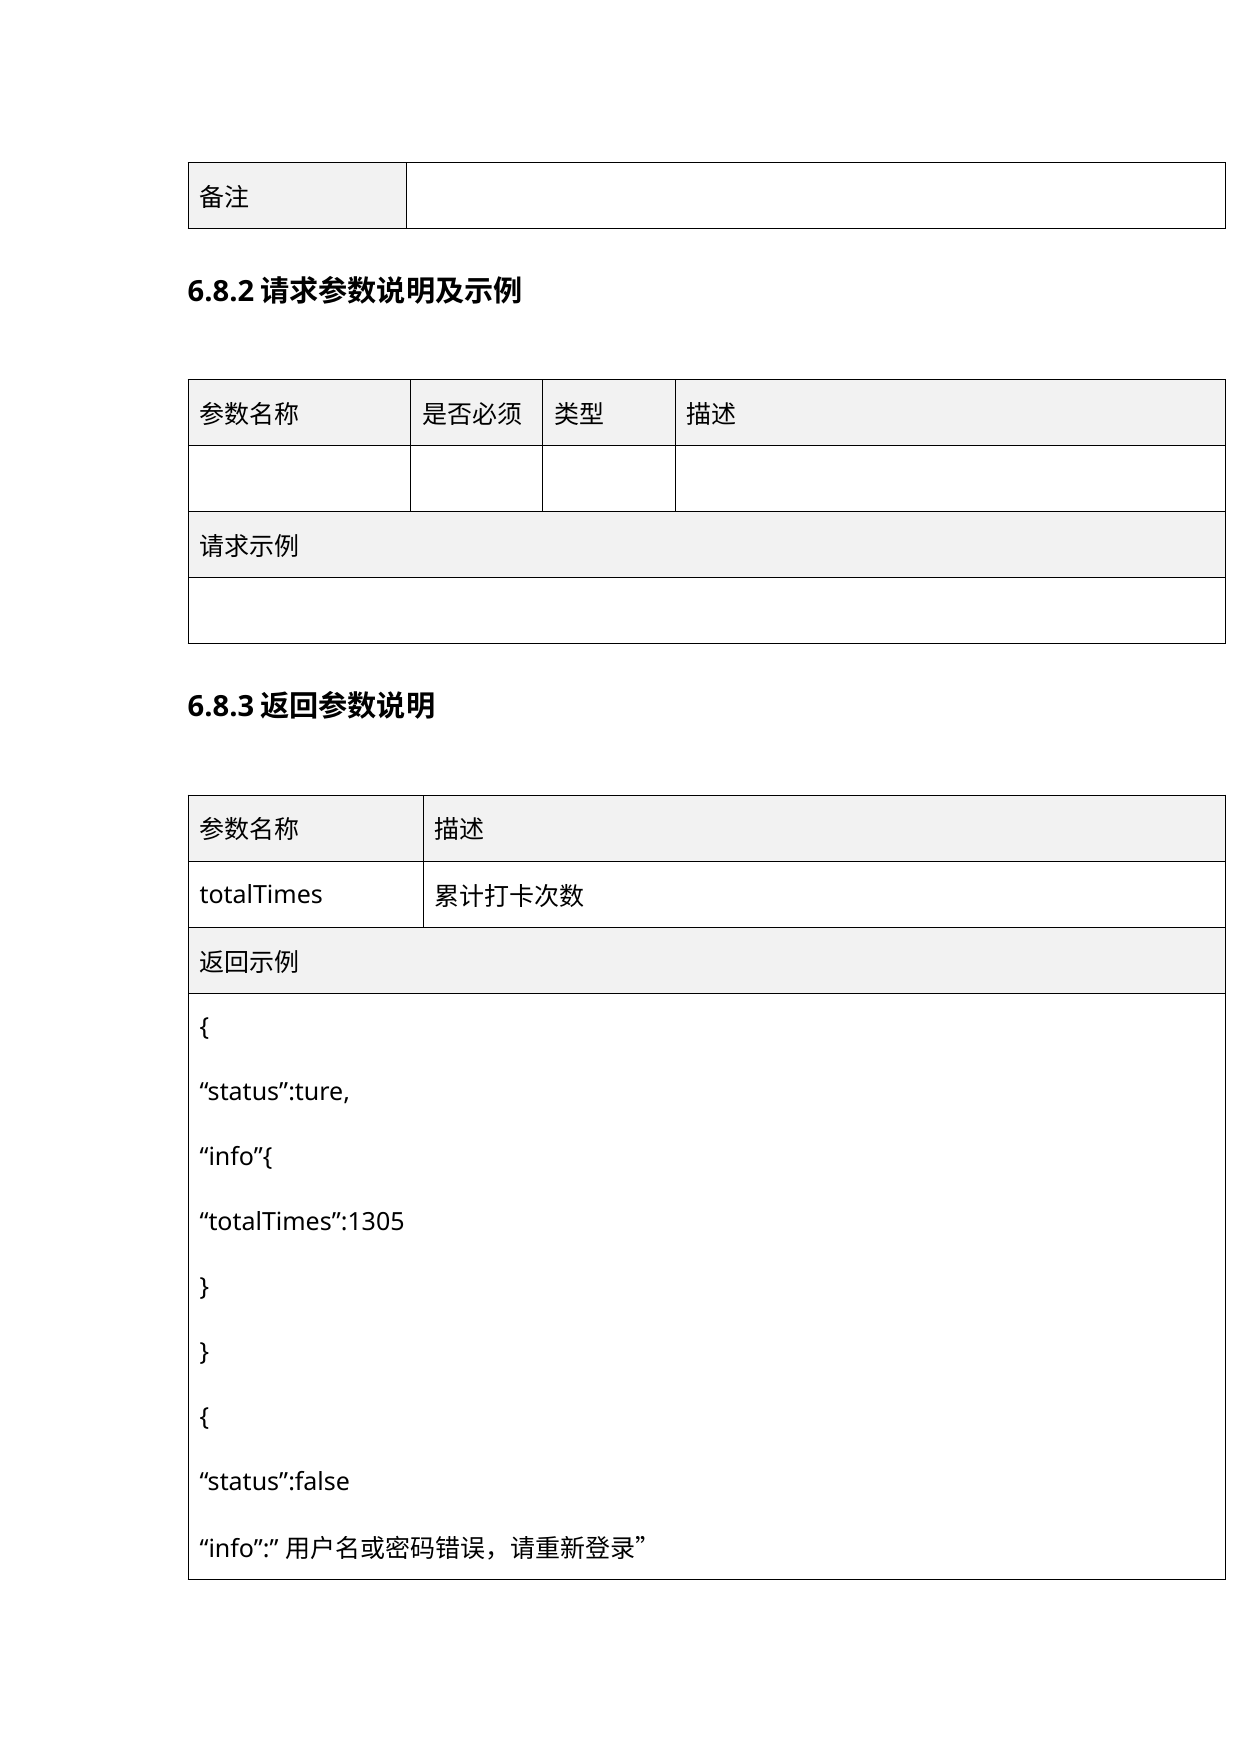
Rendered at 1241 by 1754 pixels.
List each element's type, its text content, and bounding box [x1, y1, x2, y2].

table_header 描述 [676, 380, 1225, 445]
subtitle 6.8.2请求参数说明及示例 [187, 256, 1053, 321]
table_cell [676, 446, 1225, 511]
table_header 描述 [424, 796, 1225, 861]
table_header 参数名称 [189, 796, 423, 861]
table_header 类型 [543, 380, 675, 445]
table_cell 返回示例 [189, 928, 1225, 993]
table_cell 请求示例 [189, 512, 1225, 577]
table_cell [189, 578, 1225, 643]
table_cell 累计打卡次数 [424, 862, 1225, 927]
table_cell 备注 [189, 163, 406, 228]
table_header 参数名称 [189, 380, 410, 445]
table_cell totalTimes [189, 862, 423, 927]
table_cell [411, 446, 542, 511]
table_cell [189, 994, 1225, 1579]
table_header 是否必须 [411, 380, 542, 445]
table_cell [543, 446, 675, 511]
table_cell [189, 446, 410, 511]
table_cell [407, 163, 1225, 228]
subtitle 6.8.3返回参数说明 [187, 671, 1053, 736]
